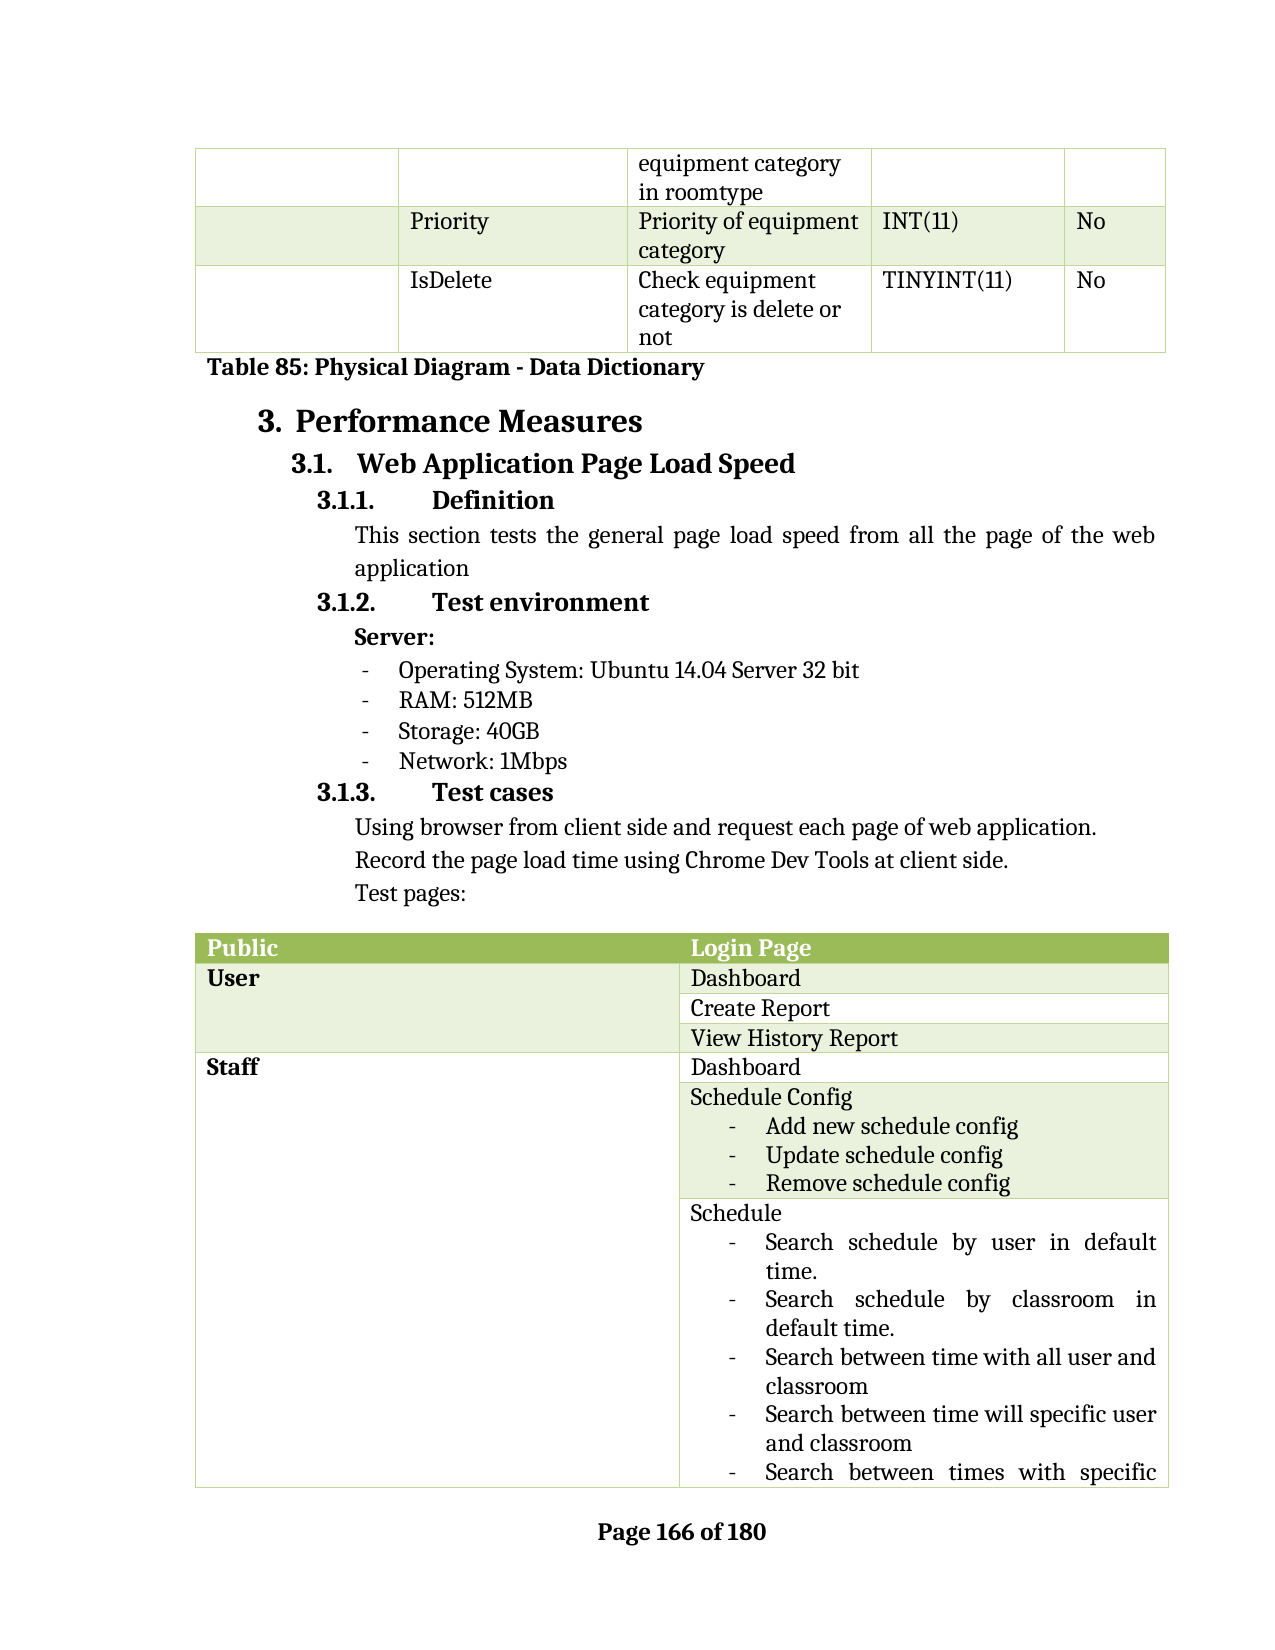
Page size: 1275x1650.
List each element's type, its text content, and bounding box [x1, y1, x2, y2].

list Server: [354, 623, 1157, 652]
list Test environment [317, 587, 1157, 618]
list Network: 1Mbps [361, 747, 1157, 776]
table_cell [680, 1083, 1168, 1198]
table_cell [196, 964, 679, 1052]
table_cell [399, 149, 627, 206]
list Web Application Page Load Speed [291, 447, 1157, 480]
list Performance Measures [258, 403, 1157, 441]
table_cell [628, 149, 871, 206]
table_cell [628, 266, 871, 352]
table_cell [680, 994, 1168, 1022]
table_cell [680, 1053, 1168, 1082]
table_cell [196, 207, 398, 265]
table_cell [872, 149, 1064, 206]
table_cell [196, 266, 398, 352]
list Using browser from client side and request each page of web application. Record the page load time using Chrome Dev Tools at client side. [354, 813, 1157, 875]
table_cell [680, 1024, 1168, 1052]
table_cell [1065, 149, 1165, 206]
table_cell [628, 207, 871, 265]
list Definition [317, 485, 1157, 516]
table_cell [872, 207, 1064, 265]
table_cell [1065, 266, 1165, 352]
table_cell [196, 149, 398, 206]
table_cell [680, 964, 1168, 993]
list Test pages: [354, 879, 1157, 908]
list Operating System: Ubuntu 14.04 Server 32 bit [361, 656, 1157, 684]
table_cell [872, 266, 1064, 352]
list This section tests the general page load speed from all the page of the web application [354, 521, 1157, 583]
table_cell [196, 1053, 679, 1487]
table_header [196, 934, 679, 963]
list Storage: 40GB [361, 717, 1157, 745]
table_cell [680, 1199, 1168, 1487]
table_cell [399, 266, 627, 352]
list RAM: 512MB [361, 686, 1157, 715]
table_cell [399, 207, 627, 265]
list Test cases [317, 777, 1157, 809]
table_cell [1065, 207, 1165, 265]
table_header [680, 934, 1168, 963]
